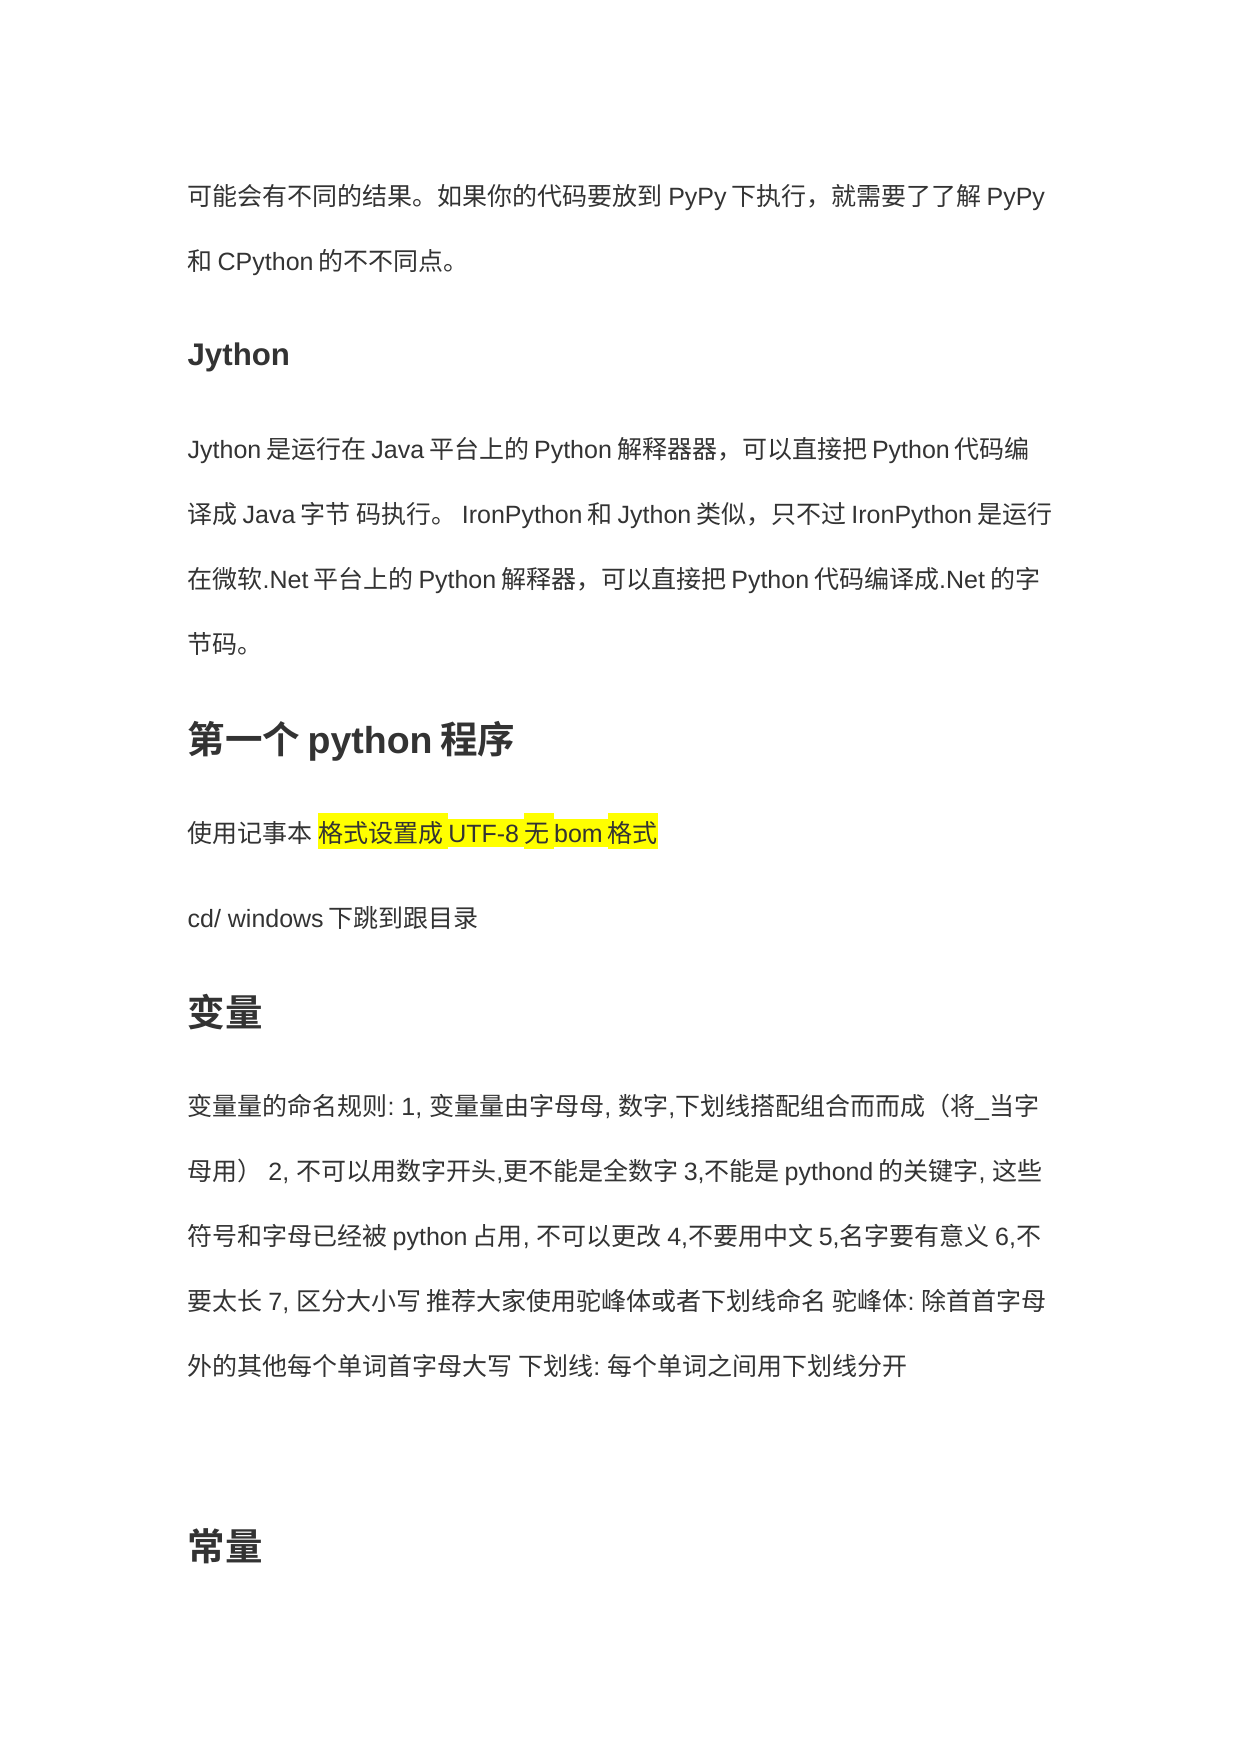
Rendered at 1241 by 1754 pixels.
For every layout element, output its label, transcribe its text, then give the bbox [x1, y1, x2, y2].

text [187, 162, 1053, 292]
text 第一个python程序 [187, 704, 1053, 769]
text cd/ windows下跳到跟目录 [187, 884, 1053, 949]
text Jython是运⾏在Java平台上的Python解释器器，可以直接把Python代码编译成Java字节 码执⾏。 IronPython和Jython类似，只不过IronPython是运⾏在微软.Net平台上的Python解释器，可以直接把Python代码编译成.Net的字节码。 [187, 415, 1053, 675]
text 变量量的命名规则: 1, 变量量由字⺟母, 数字,下划线搭配组合⽽而成（将_当字母用） 2, 不可以用数字开头,更不能是全数字 3,不能是pythond的关键字, 这些符号和字母已经被python占用, 不可以更改 4,不要用中文 5,名字要有意义 6,不要太长 7, 区分大小写 推荐大家使用驼峰体或者下划线命名 驼峰体: 除⾸首字母外的其他每个单词首字母大写 下划线: 每个单词之间用下划线分开 [187, 1072, 1053, 1397]
text 变量 [187, 978, 1053, 1043]
text 使用记事本 格式设置成UTF-8无bom格式 [187, 799, 1053, 864]
text Jython [187, 321, 1053, 386]
text 常量 [187, 1511, 1053, 1576]
